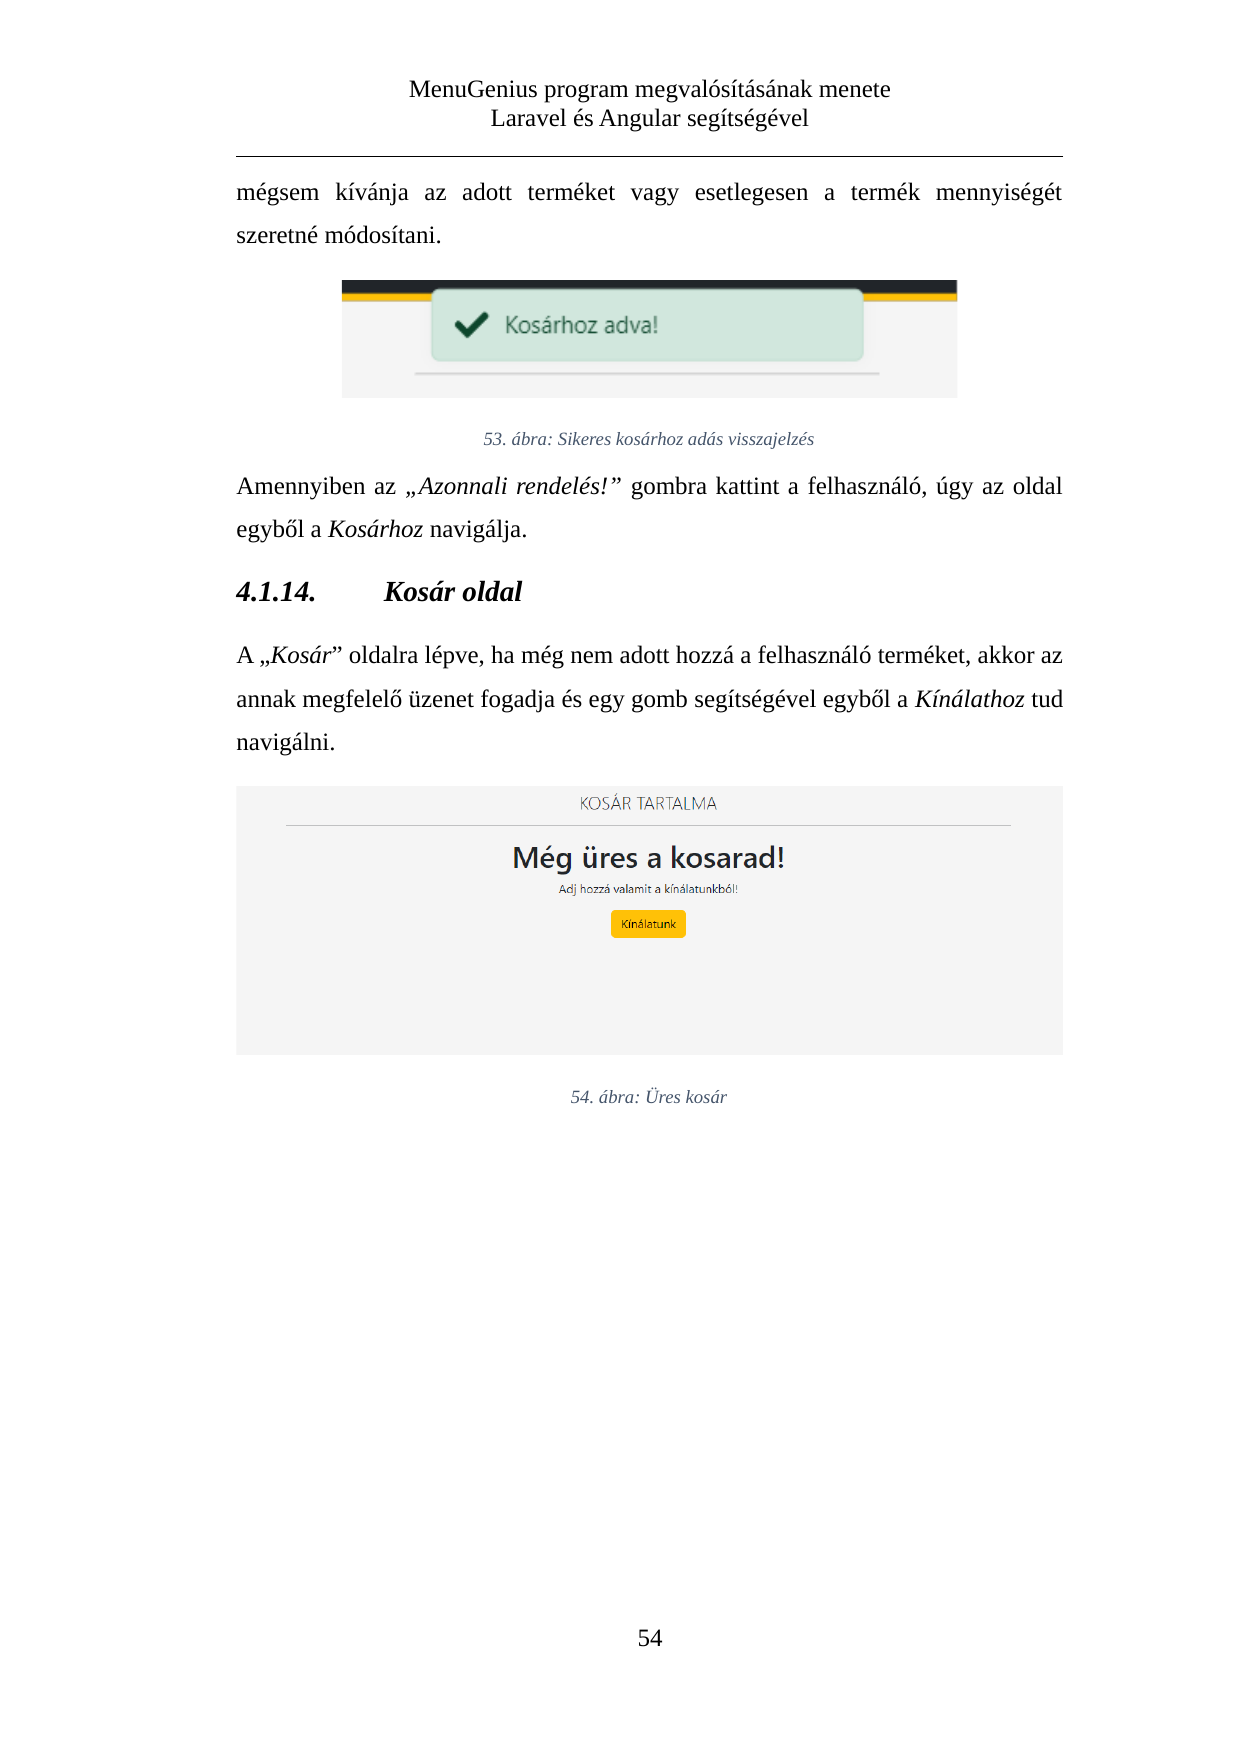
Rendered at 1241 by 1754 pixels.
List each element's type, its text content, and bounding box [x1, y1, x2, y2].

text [236, 177, 1063, 249]
text Amennyiben az „Azonnali rendelés!” gombra kattint a felhasználó, úgy az oldal egyből a Kosárhoz navigálja. [236, 471, 1063, 543]
text 53. ábra: Sikeres kosárhoz adás visszajelzés [236, 428, 1063, 450]
picture [236, 786, 1063, 1055]
text 54. ábra: Üres kosár [236, 1086, 1063, 1107]
picture [341, 280, 958, 398]
subtitle Kosár oldal [236, 574, 1063, 607]
text A „Kosár” oldalra lépve, ha még nem adott hozzá a felhasználó terméket, akkor az annak megfelelő üzenet fogadja és egy gomb segítségével egyből a Kínálathoz tud navigálni. [236, 641, 1063, 756]
